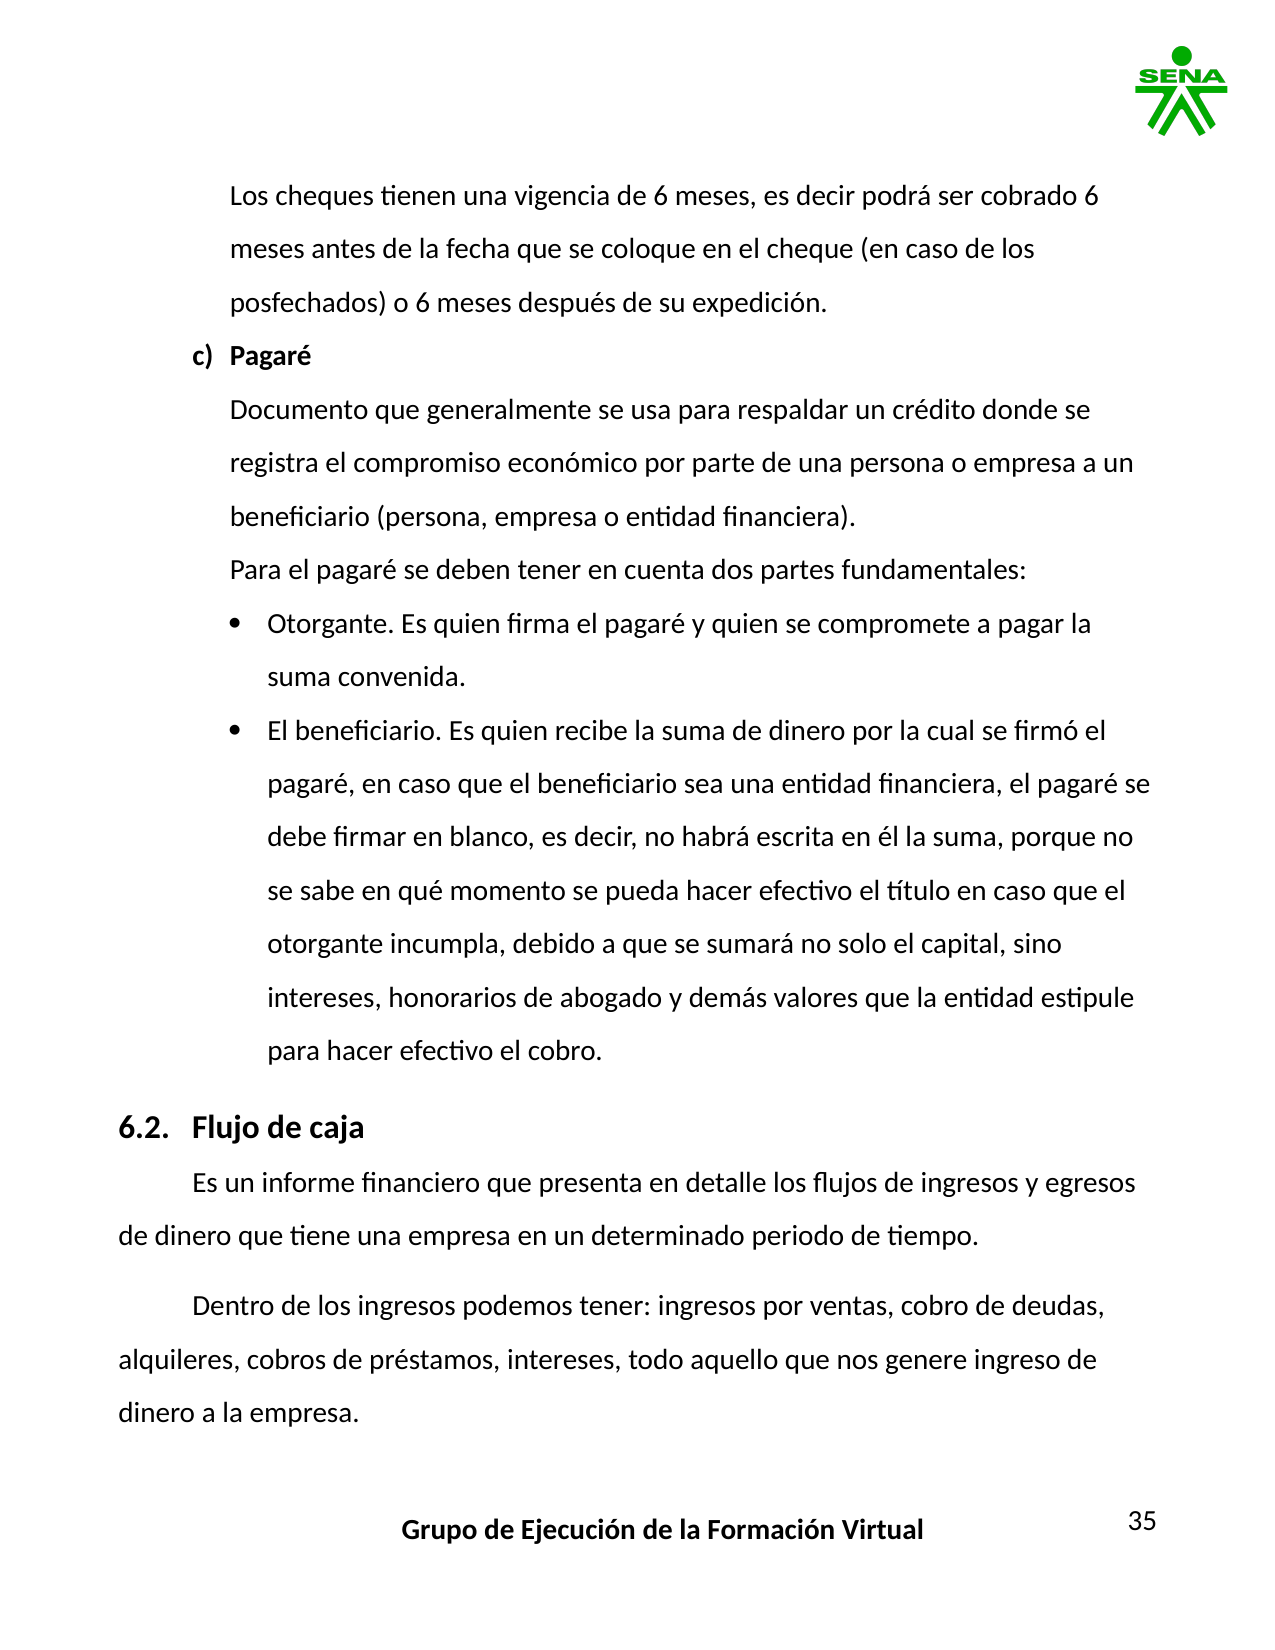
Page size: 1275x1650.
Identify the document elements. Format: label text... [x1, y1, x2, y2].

picture [1135, 46, 1228, 136]
list Los cheques tienen una vigencia de 6 meses, es decir podrá ser cobrado 6 meses antes de la fecha que se coloque en el cheque (en caso de los posfechados) o 6 meses después de su expedición. [229, 177, 1157, 320]
subtitle Flujo de caja [118, 1106, 1157, 1147]
list Documento que generalmente se usa para respaldar un crédito donde se registra el compromiso económico por parte de una persona o empresa a un beneficiario (persona, empresa o entidad financiera). [229, 391, 1157, 533]
list El beneficiario. Es quien recibe la suma de dinero por la cual se firmó el pagaré, en caso que el beneficiario sea una entidad financiera, el pagaré se debe firmar en blanco, es decir, no habrá escrita en él la suma, porque no se sabe en qué momento se pueda hacer efectivo el título en caso que el otorgante incumpla, debido a que se sumará no solo el capital, sino intereses, honorarios de abogado y demás valores que la entidad estipule para hacer efectivo el cobro. [229, 712, 1157, 1068]
list Para el pagaré se deben tener en cuenta dos partes fundamentales: [229, 551, 1157, 587]
text Es un informe financiero que presenta en detalle los flujos de ingresos y egresos de dinero que tiene una empresa en un determinado periodo de tiempo. [118, 1164, 1157, 1253]
list Otorgante. Es quien firma el pagaré y quien se compromete a pagar la suma convenida. [229, 605, 1157, 694]
text Dentro de los ingresos podemos tener: ingresos por ventas, cobro de deudas, alquileres, cobros de préstamos, intereses, todo aquello que nos genere ingreso de dinero a la empresa. [118, 1287, 1157, 1430]
list Pagaré [192, 337, 1157, 373]
